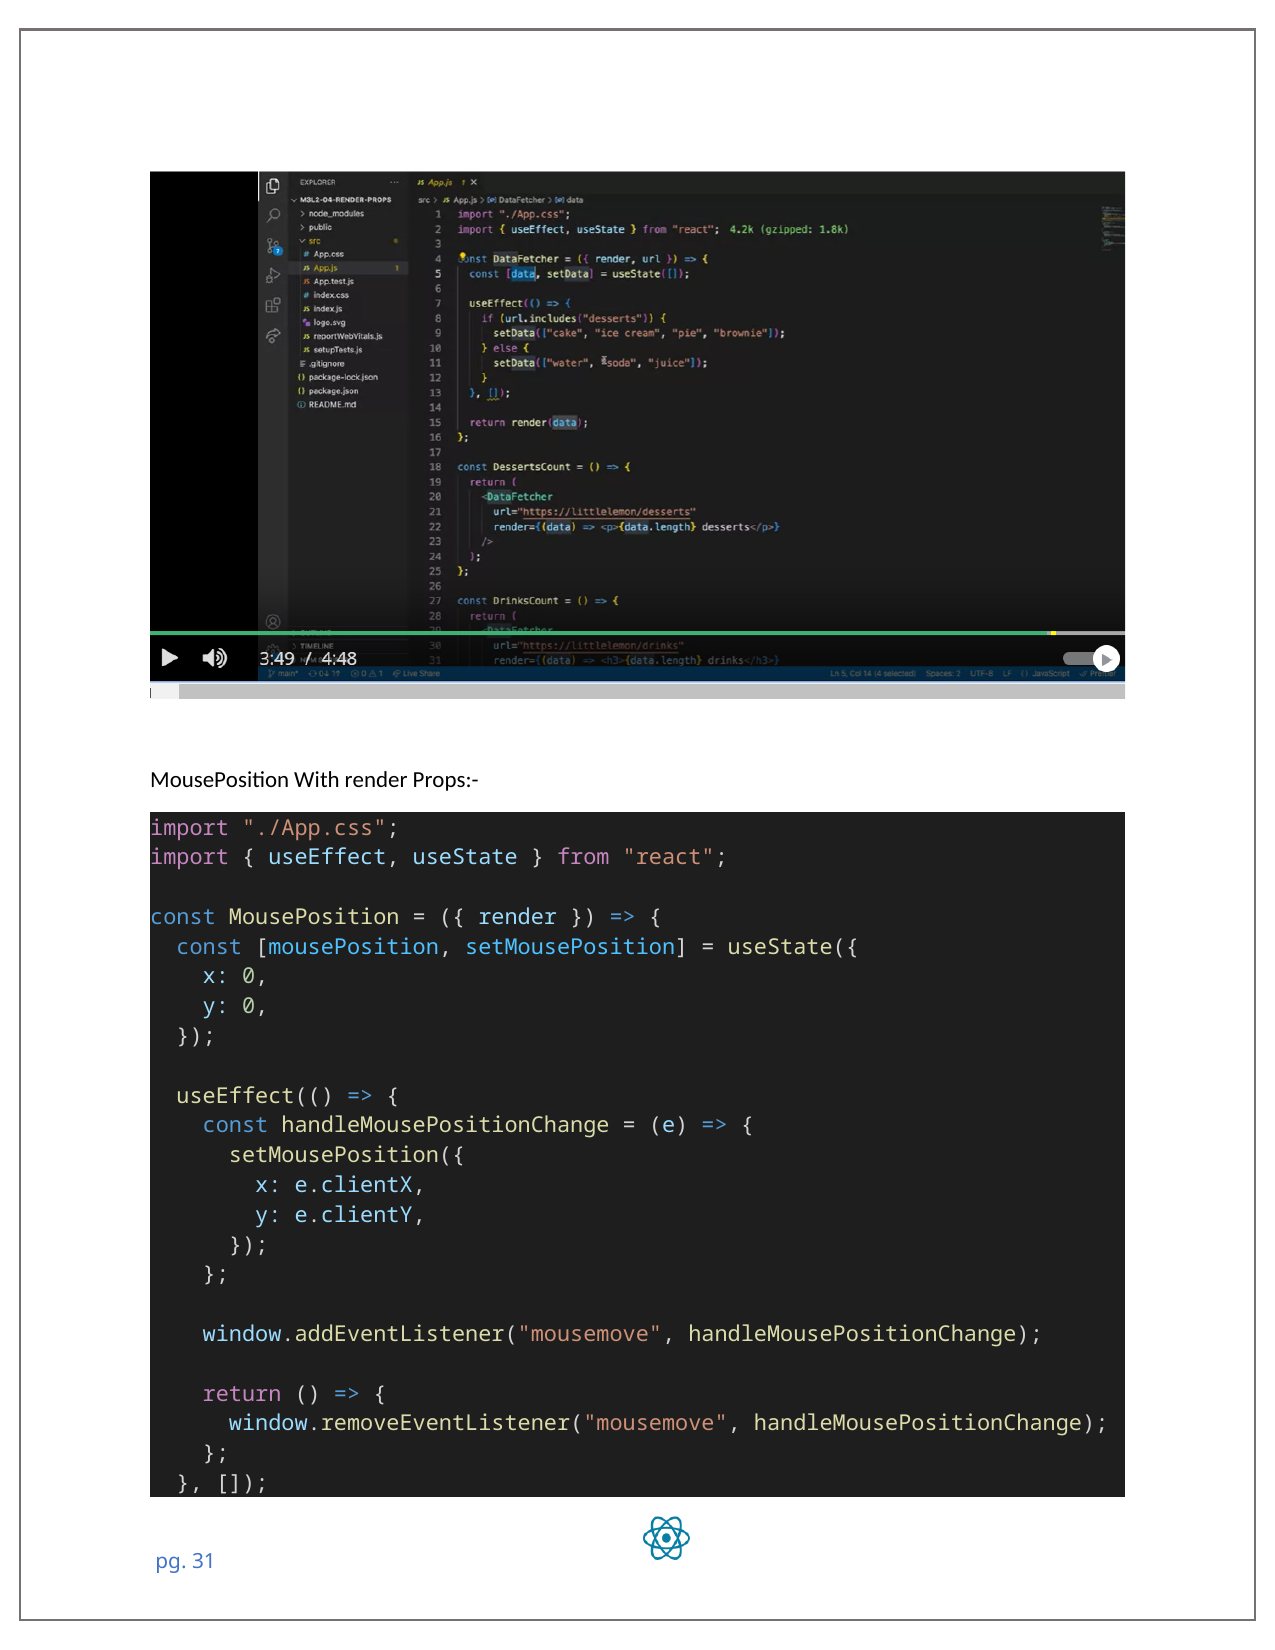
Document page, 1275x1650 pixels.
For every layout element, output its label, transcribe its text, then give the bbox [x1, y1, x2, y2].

text import { useEffect, useState } from "react"; [150, 841, 1125, 871]
text import "./App.css"; [150, 812, 1125, 841]
text window.addEventListener("mousemove", handleMousePositionChange); [150, 1318, 1125, 1348]
text MousePosition With render Props:- [150, 765, 1125, 793]
text y: e.clientY, [150, 1199, 1125, 1229]
text const MousePosition = ({ render }) => { [150, 901, 1125, 931]
text }, []); [150, 1467, 1125, 1497]
text const [mousePosition, setMousePosition] = useState({ [150, 931, 1125, 961]
text }; [150, 1437, 1125, 1467]
picture [632, 1508, 700, 1569]
text y: 0, [150, 990, 1125, 1020]
text const handleMousePositionChange = (e) => { [150, 1109, 1125, 1139]
text }); [150, 1229, 1125, 1258]
text x: 0, [150, 961, 1125, 990]
text setMousePosition({ [150, 1139, 1125, 1169]
text window.removeEventListener("mousemove", handleMousePositionChange); [150, 1407, 1125, 1437]
text return () => { [150, 1378, 1125, 1407]
text useEffect(() => { [150, 1080, 1125, 1109]
text x: e.clientX, [150, 1169, 1125, 1199]
picture [150, 150, 1125, 699]
text }; [150, 1258, 1125, 1288]
text }); [150, 1020, 1125, 1050]
